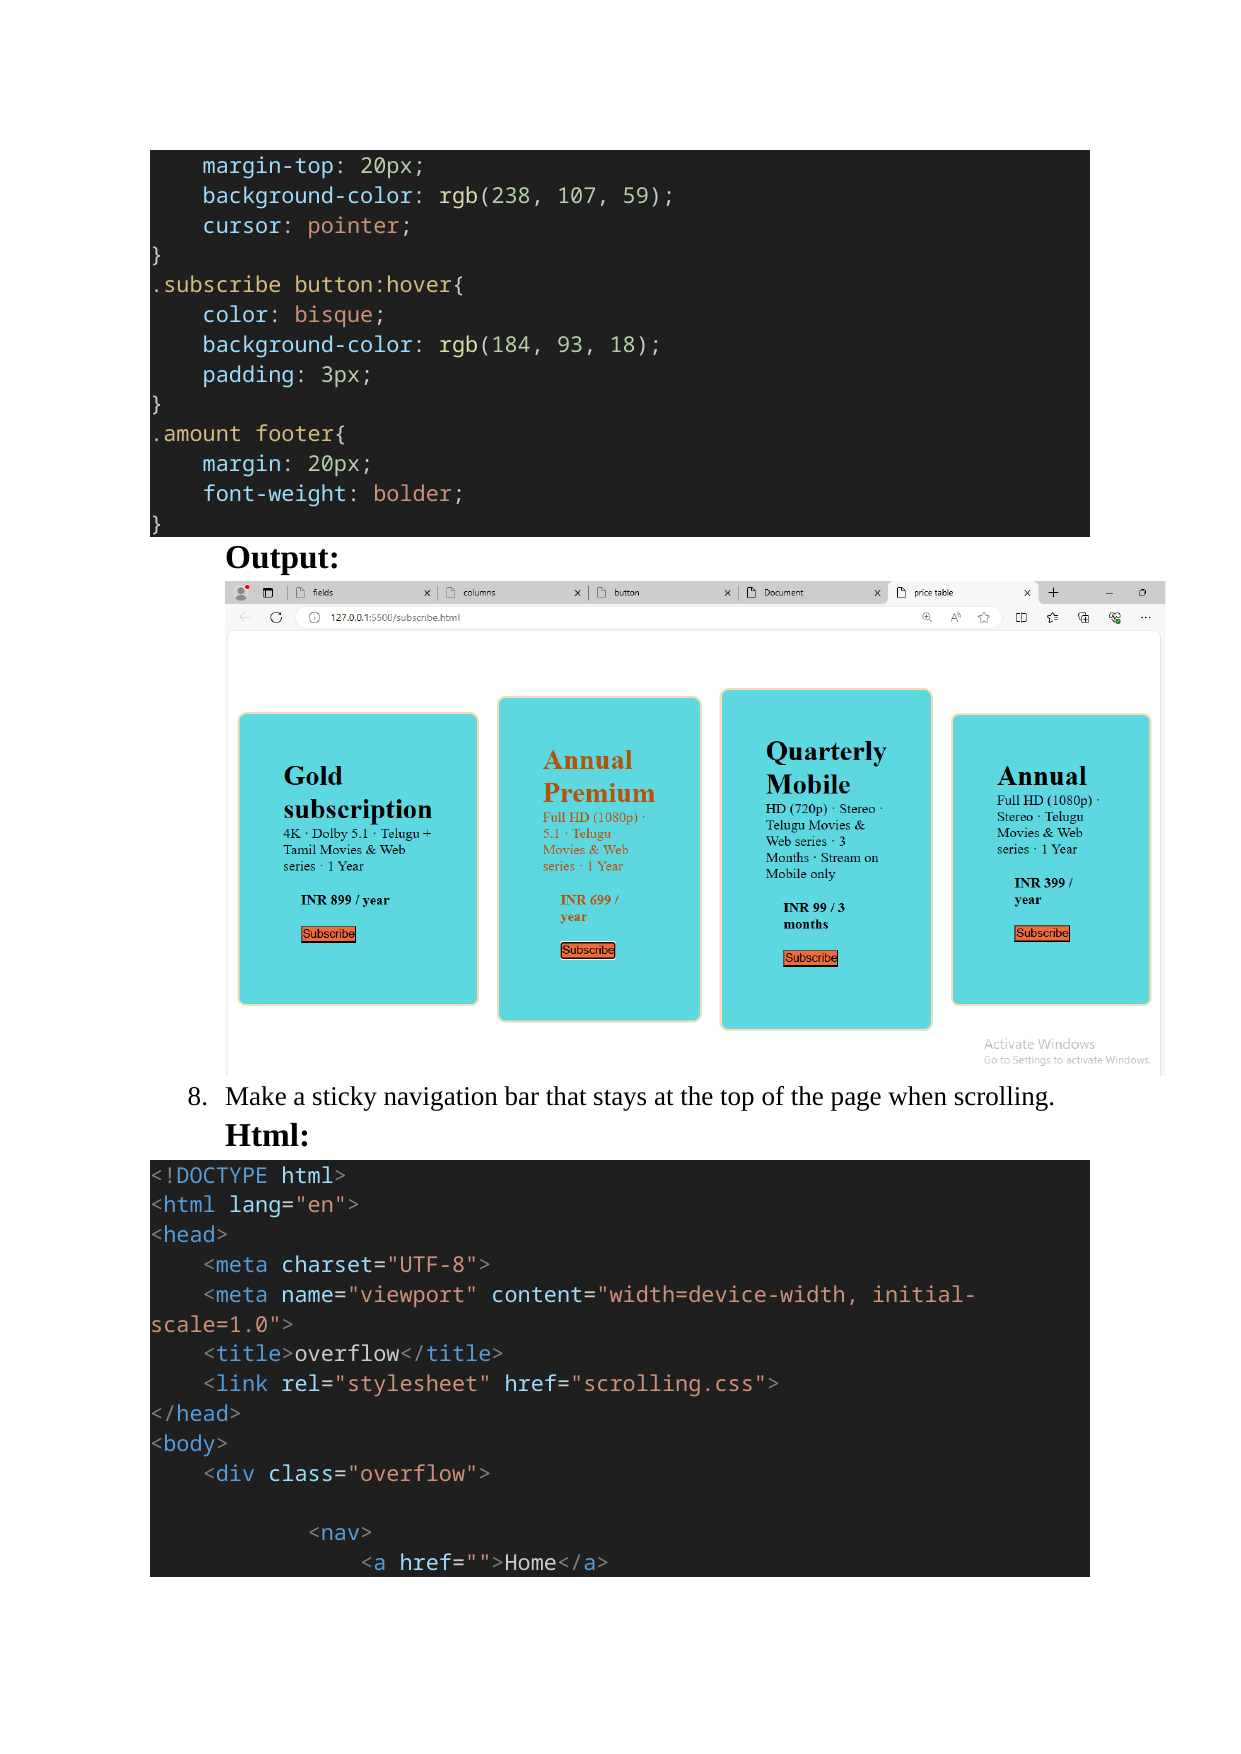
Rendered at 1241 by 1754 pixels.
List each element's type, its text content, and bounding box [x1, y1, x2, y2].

text .amount footer{ [150, 418, 1090, 448]
text <title>overflow</title> [150, 1338, 1090, 1368]
text <a href="">Home</a> [150, 1547, 1090, 1577]
text <body> [150, 1428, 1090, 1458]
text </head> [150, 1398, 1090, 1428]
text Html: [225, 1116, 1090, 1154]
text <html lang="en"> [150, 1189, 1090, 1219]
picture [225, 581, 1166, 1076]
text <nav> [150, 1517, 1090, 1547]
text color: bisque; [150, 299, 1090, 329]
text } [150, 507, 1090, 537]
text margin: 20px; [150, 448, 1090, 478]
list Make a sticky navigation bar that stays at the top of the page when scrolling. [187, 1080, 1090, 1111]
text margin-top: 20px; [150, 150, 1090, 180]
text padding: 3px; [150, 358, 1090, 388]
text <link rel="stylesheet" href="scrolling.css"> [150, 1368, 1090, 1398]
text <meta charset="UTF-8"> [150, 1249, 1090, 1279]
text background-color: rgb(238, 107, 59); [150, 180, 1090, 209]
text .subscribe button:hover{ [150, 269, 1090, 299]
text <!DOCTYPE html> [150, 1160, 1090, 1189]
text Output: [225, 537, 1090, 576]
text cursor: pointer; [150, 209, 1090, 239]
text background-color: rgb(184, 93, 18); [150, 329, 1090, 358]
text } [150, 239, 1090, 269]
text <div class="overflow"> [150, 1458, 1090, 1487]
text } [150, 388, 1090, 418]
text <head> [150, 1219, 1090, 1249]
text font-weight: bolder; [150, 478, 1090, 507]
text <meta name="viewport" content="width=device-width, initial-scale=1.0"> [150, 1279, 1090, 1338]
